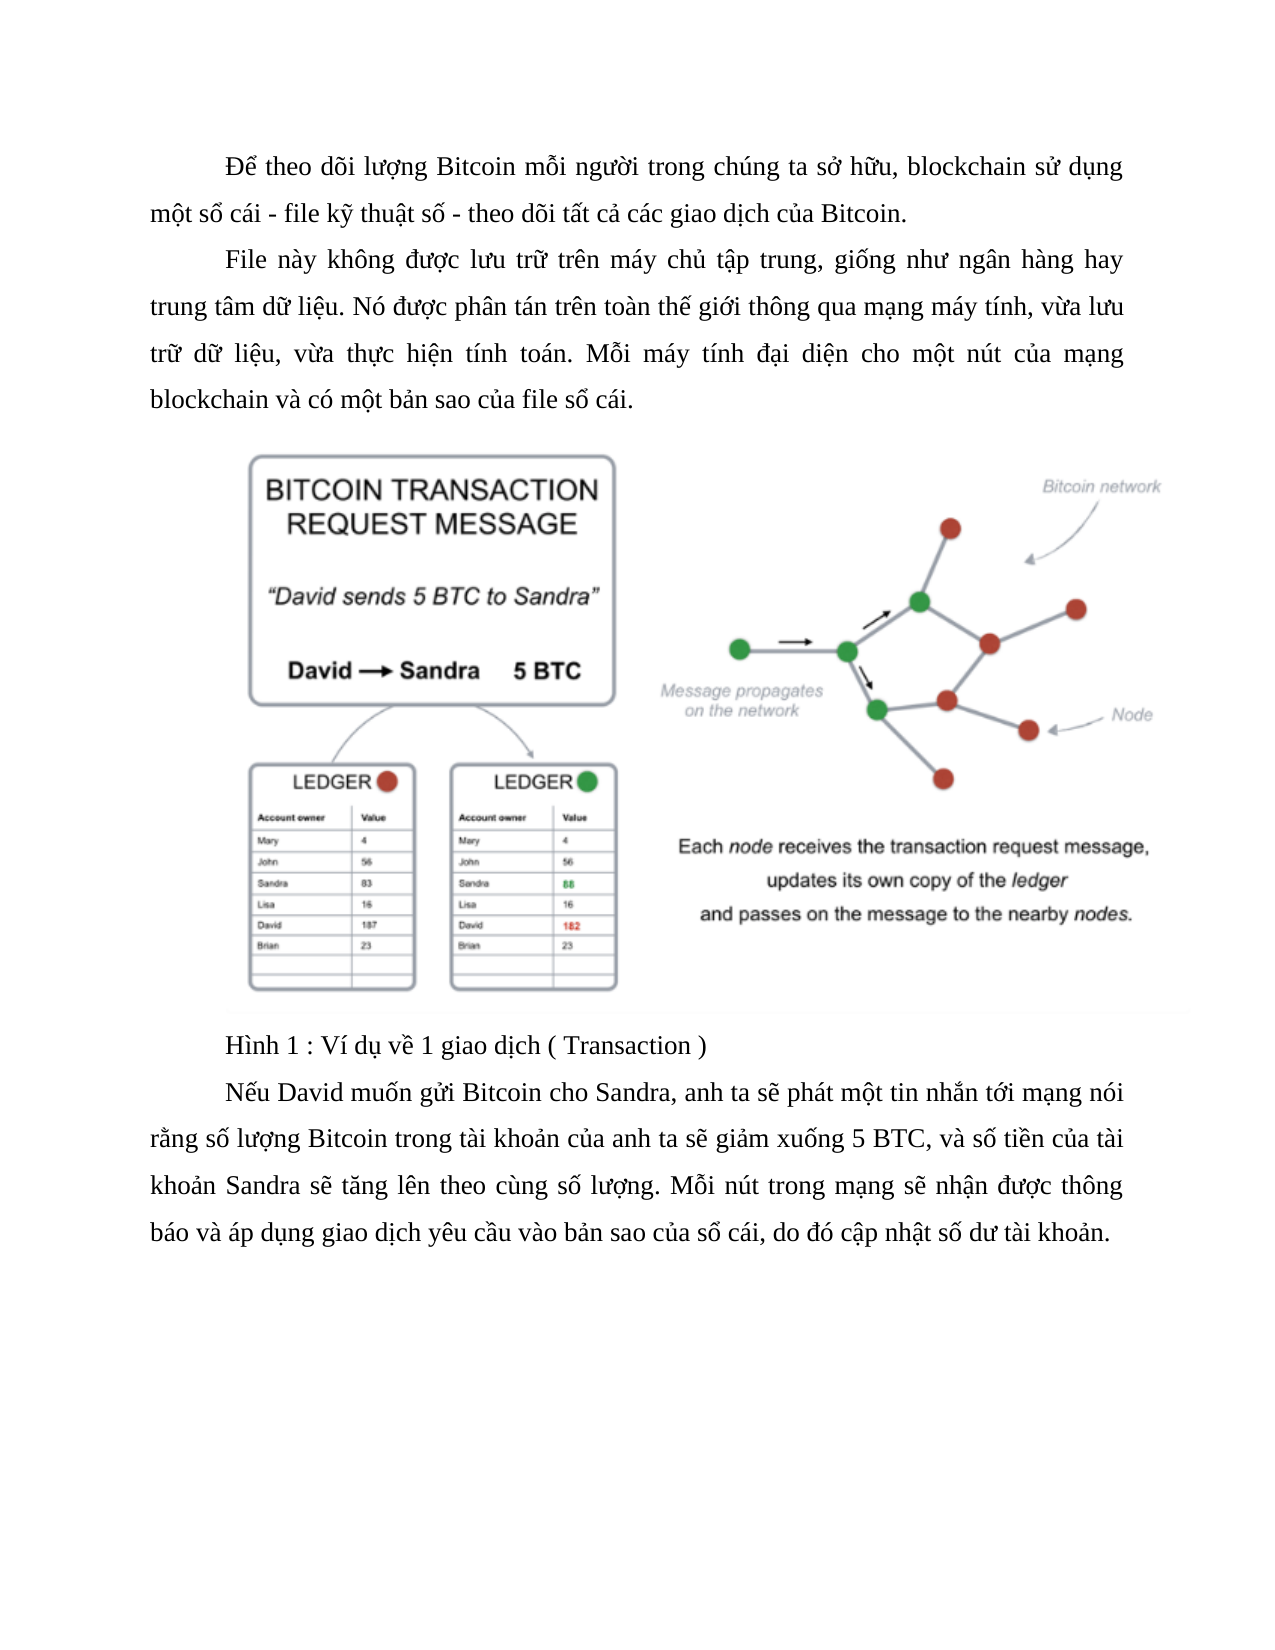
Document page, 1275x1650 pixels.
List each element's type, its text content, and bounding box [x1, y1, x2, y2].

text Hình 1 : Ví dụ về 1 giao dịch ( Transaction ) [150, 1029, 1125, 1060]
picture [225, 430, 1200, 1014]
text File này không được lưu trữ trên máy chủ tập trung, giống như ngân hàng hay trung tâm dữ liệu. Nó được phân tán trên toàn thế giới thông qua mạng máy tính, vừa lưu trữ dữ liệu, vừa thực hiện tính toán. Mỗi máy tính đại diện cho một nút của mạng blockchain và có một bản sao của file sổ cái. [150, 243, 1125, 414]
text Để theo dõi lượng Bitcoin mỗi người trong chúng ta sở hữu, blockchain sử dụng một sổ cái - file kỹ thuật số - theo dõi tất cả các giao dịch của Bitcoin. [150, 150, 1125, 228]
text Nếu David muốn gửi Bitcoin cho Sandra, anh ta sẽ phát một tin nhắn tới mạng nói rằng số lượng Bitcoin trong tài khoản của anh ta sẽ giảm xuống 5 BTC, và số tiền của tài khoản Sandra sẽ tăng lên theo cùng số lượng. Mỗi nút trong mạng sẽ nhận được thông báo và áp dụng giao dịch yêu cầu vào bản sao của sổ cái, do đó cập nhật số dư tài khoản. [150, 1076, 1125, 1247]
